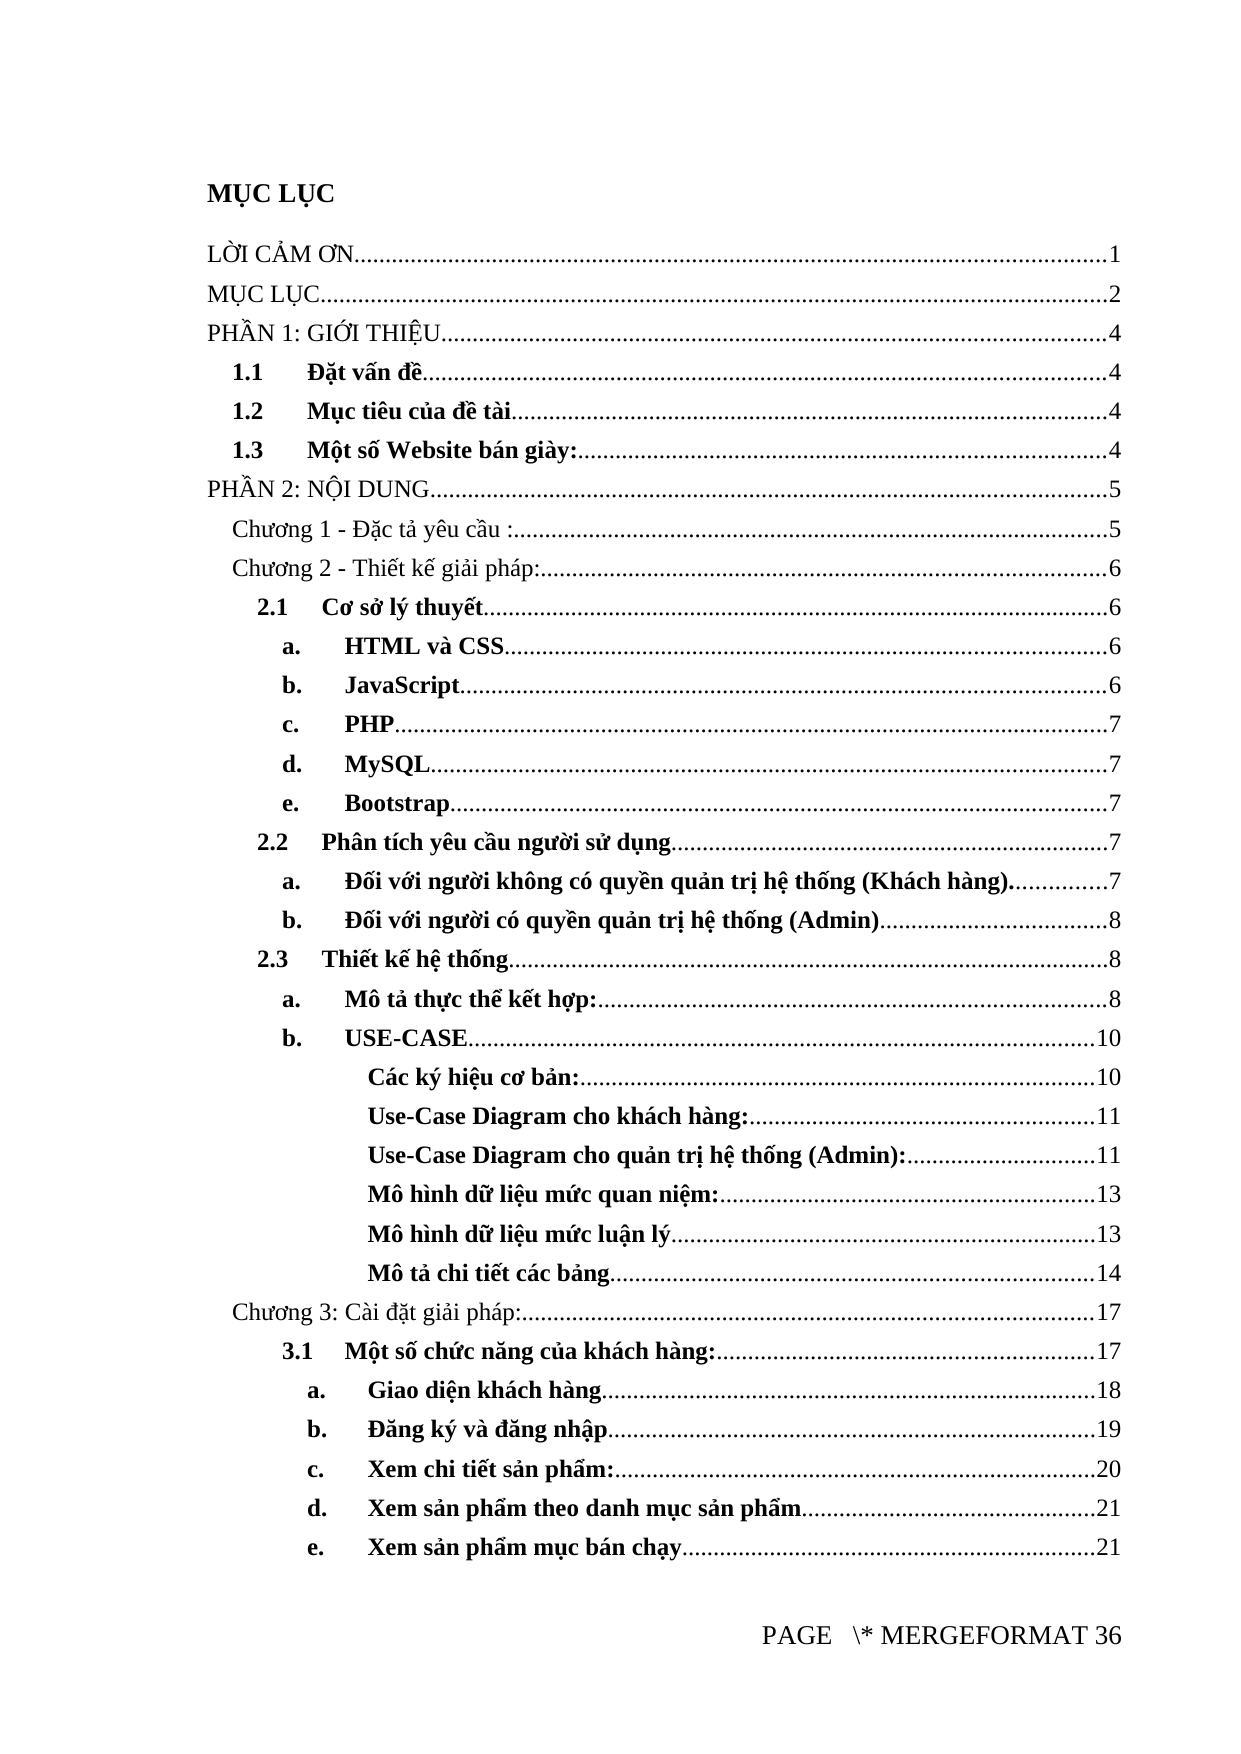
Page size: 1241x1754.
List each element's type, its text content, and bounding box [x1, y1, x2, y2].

text  Mô tả chi tiết các bảng 14 [307, 1258, 1122, 1287]
text b. USE-CASE 10 [282, 1023, 1122, 1052]
text d. MySQL 7 [282, 749, 1122, 777]
text  Use-Case Diagram cho quản trị hệ thống (Admin): 11 [307, 1140, 1122, 1169]
subtitle MỤC LỤC [207, 177, 1122, 208]
text e. Bootstrap 7 [282, 788, 1122, 817]
text a. Giao diện khách hàng 18 [307, 1375, 1122, 1404]
text PHẦN 2: NỘI DUNG 5 [207, 474, 1122, 503]
text LỜI CẢM ƠN 1 [207, 239, 1122, 268]
text 1.2 Mục tiêu của đề tài 4 [232, 396, 1122, 425]
text  Mô hình dữ liệu mức quan niệm: 13 [307, 1179, 1122, 1208]
text 2.1 Cơ sở lý thuyết 6 [257, 592, 1122, 621]
text b. Đối với người có quyền quản trị hệ thống (Admin) 8 [282, 905, 1122, 934]
text 2.3 Thiết kế hệ thống 8 [257, 944, 1122, 973]
text  Các ký hiệu cơ bản: 10 [307, 1062, 1122, 1091]
text c. PHP 7 [282, 709, 1122, 738]
text 3.1 Một số chức năng của khách hàng: 17 [282, 1336, 1122, 1365]
text a. Mô tả thực thể kết hợp: 8 [282, 984, 1122, 1012]
text Chương 2 - Thiết kế giải pháp: 6 [232, 553, 1122, 582]
text b. Đăng ký và đăng nhập 19 [307, 1414, 1122, 1443]
text Chương 1 - Đặc tả yêu cầu : 5 [232, 514, 1122, 542]
text e. Xem sản phẩm mục bán chạy 21 [307, 1532, 1122, 1561]
text 1.3 Một số Website bán giày: 4 [232, 435, 1122, 464]
text  Mô hình dữ liệu mức luận lý 13 [307, 1219, 1122, 1247]
text  Use-Case Diagram cho khách hàng: 11 [307, 1101, 1122, 1130]
text a. HTML và CSS 6 [282, 631, 1122, 660]
text 1.1 Đặt vấn đề 4 [232, 357, 1122, 386]
text Chương 3: Cài đặt giải pháp: 17 [232, 1297, 1122, 1326]
text b. JavaScript 6 [282, 670, 1122, 699]
text a. Đối với người không có quyền quản trị hệ thống (Khách hàng). 7 [282, 866, 1122, 895]
text 2.2 Phân tích yêu cầu người sử dụng 7 [257, 827, 1122, 856]
text MỤC LỤC 2 [207, 279, 1122, 307]
text d. Xem sản phẩm theo danh mục sản phẩm 21 [307, 1493, 1122, 1522]
text c. Xem chi tiết sản phẩm: 20 [307, 1454, 1122, 1482]
text PHẦN 1: GIỚI THIỆU 4 [207, 318, 1122, 347]
